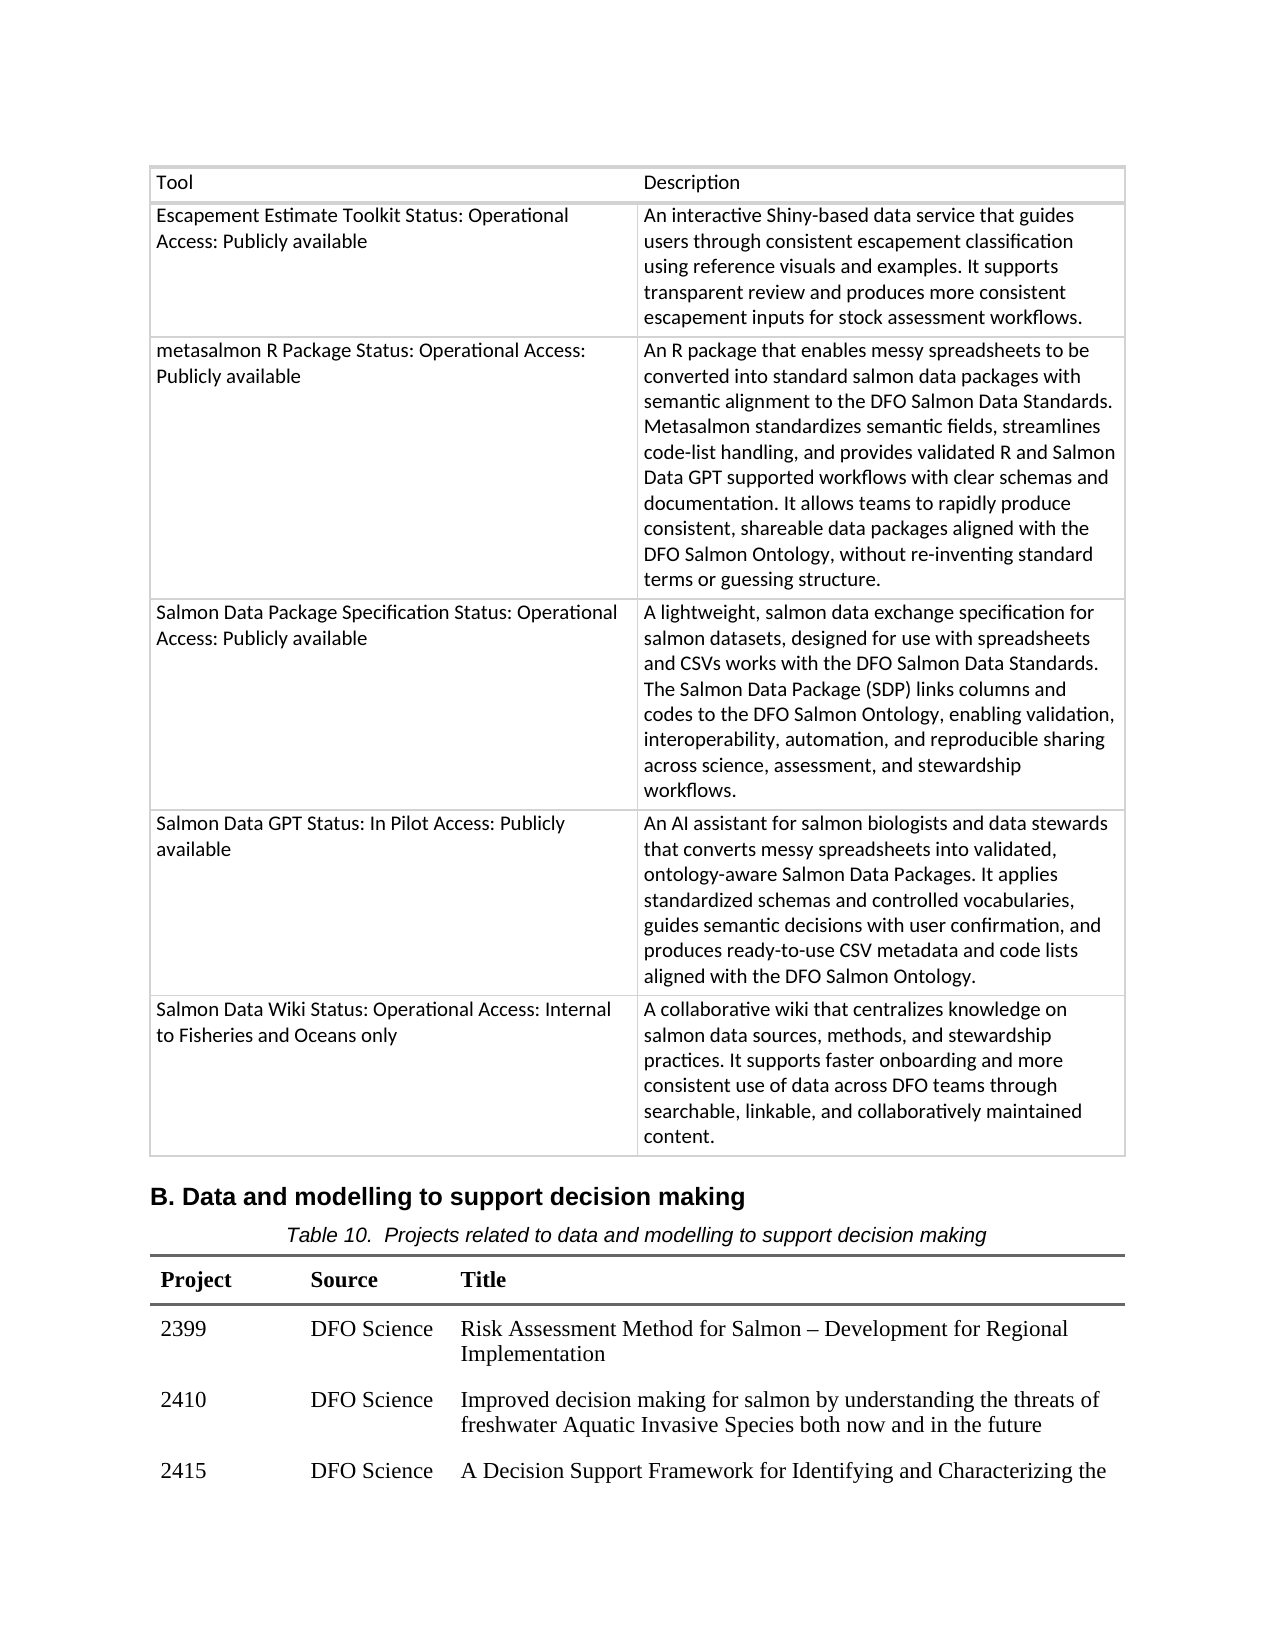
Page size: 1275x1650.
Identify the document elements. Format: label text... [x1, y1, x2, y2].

table_header Description [638, 169, 1124, 201]
table_cell An AI assistant for salmon biologists and data stewards that converts messy spreadsheets into validated, ontology-aware Salmon Data Packages. It applies standardized schemas and controlled vocabularies, guides semantic decisions with user confirmation, and produces ready-to-use CSV metadata and code lists aligned with the DFO Salmon Ontology. [638, 811, 1124, 995]
table_cell 2410 [150, 1377, 300, 1448]
table_header Project [150, 1257, 300, 1303]
table_cell DFO Science [300, 1306, 450, 1377]
table_cell DFO Science [300, 1377, 450, 1448]
table_cell Salmon Data Package Specification Status: Operational Access: Publicly available [151, 600, 637, 809]
text Table . Projects related to data and modelling to support decision making [156, 1223, 1119, 1248]
table_cell DFO Science [300, 1448, 450, 1494]
table_header Title [450, 1257, 1125, 1303]
table_cell A collaborative wiki that centralizes knowledge on salmon data sources, methods, and stewardship practices. It supports faster onboarding and more consistent use of data across DFO teams through searchable, linkable, and collaboratively maintained content. [638, 996, 1124, 1155]
table_cell Salmon Data Wiki Status: Operational Access: Internal to Fisheries and Oceans only [151, 996, 637, 1155]
table_cell Improved decision making for salmon by understanding the threats of freshwater Aquatic Invasive Species both now and in the future [450, 1377, 1125, 1448]
table_cell A lightweight, salmon data exchange specification for salmon datasets, designed for use with spreadsheets and CSVs works with the DFO Salmon Data Standards. The Salmon Data Package (SDP) links columns and codes to the DFO Salmon Ontology, enabling validation, interoperability, automation, and reproducible sharing across science, assessment, and stewardship workflows. [638, 600, 1124, 809]
subtitle B. Data and modelling to support decision making [150, 1182, 1125, 1210]
table_cell Risk Assessment Method for Salmon – Development for Regional Implementation [450, 1306, 1125, 1377]
table_cell metasalmon R Package Status: Operational Access: Publicly available [151, 338, 637, 598]
table_cell Salmon Data GPT Status: In Pilot Access: Publicly available [151, 811, 637, 995]
table_cell 2399 [150, 1306, 300, 1377]
table_cell Escapement Estimate Toolkit Status: Operational Access: Publicly available [151, 205, 637, 336]
table_header Tool [151, 169, 637, 201]
table_cell An interactive Shiny-based data service that guides users through consistent escapement classification using reference visuals and examples. It supports transparent review and produces more consistent escapement inputs for stock assessment workflows. [638, 205, 1124, 336]
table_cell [450, 1448, 1125, 1494]
table_header Source [300, 1257, 450, 1303]
table_cell An R package that enables messy spreadsheets to be converted into standard salmon data packages with semantic alignment to the DFO Salmon Data Standards. Metasalmon standardizes semantic fields, streamlines code-list handling, and provides validated R and Salmon Data GPT supported workflows with clear schemas and documentation. It allows teams to rapidly produce consistent, shareable data packages aligned with the DFO Salmon Ontology, without re-inventing standard terms or guessing structure. [638, 338, 1124, 598]
table_cell 2415 [150, 1448, 300, 1494]
